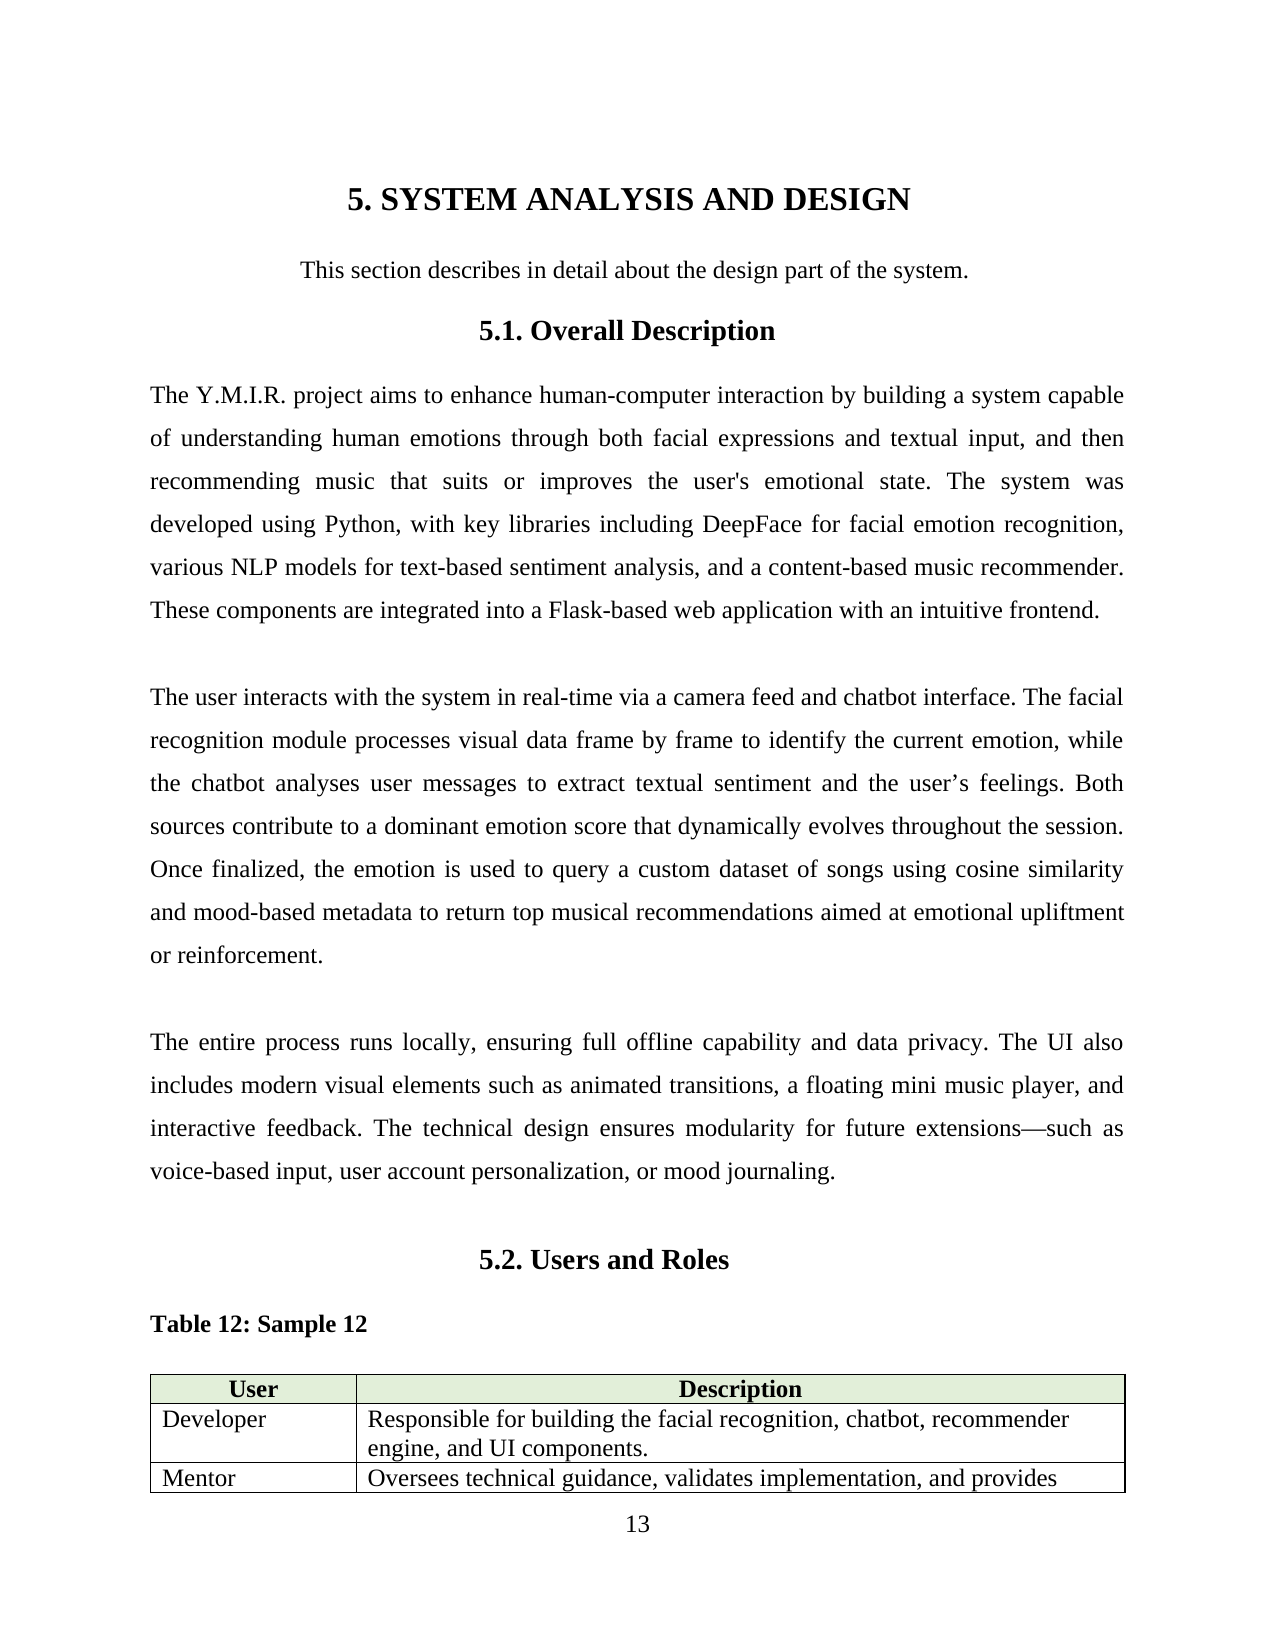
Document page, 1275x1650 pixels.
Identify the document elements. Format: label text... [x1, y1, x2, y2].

table_cell Mentor [151, 1463, 356, 1492]
text Overall Description [504, 313, 1125, 346]
text This section describes in detail about the design part of the system. [225, 255, 1125, 284]
table_cell Responsible for building the facial recognition, chatbot, recommender engine, and UI components. [357, 1404, 1124, 1462]
text Users and Roles [504, 1242, 1125, 1276]
table_header Description [357, 1375, 1124, 1403]
text The Y.M.I.R. project aims to enhance human-computer interaction by building a system capable of understanding human emotions through both facial expressions and textual input, and then recommending music that suits or improves the user's emotional state. The system was developed using Python, with key libraries including DeepFace for facial emotion recognition, various NLP models for text-based sentiment analysis, and a content-based music recommender. These components are integrated into a Flask-based web application with an intuitive frontend. [150, 380, 1125, 624]
table_header User [151, 1375, 356, 1403]
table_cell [357, 1463, 1124, 1492]
text SYSTEM ANALYSIS AND DESIGN [150, 179, 1125, 217]
text The user interacts with the system in real-time via a camera feed and chatbot interface. The facial recognition module processes visual data frame by frame to identify the current emotion, while the chatbot analyses user messages to extract textual sentiment and the user’s feelings. Both sources contribute to a dominant emotion score that dynamically evolves throughout the session. Once finalized, the emotion is used to query a custom dataset of songs using cosine similarity and mood-based metadata to return top musical recommendations aimed at emotional upliftment or reinforcement. [150, 682, 1125, 969]
text The entire process runs locally, ensuring full offline capability and data privacy. The UI also includes modern visual elements such as animated transitions, a floating mini music player, and interactive feedback. The technical design ensures modularity for future extensions—such as voice-based input, user account personalization, or mood journaling. [150, 1027, 1125, 1185]
table_cell Developer [151, 1404, 356, 1462]
